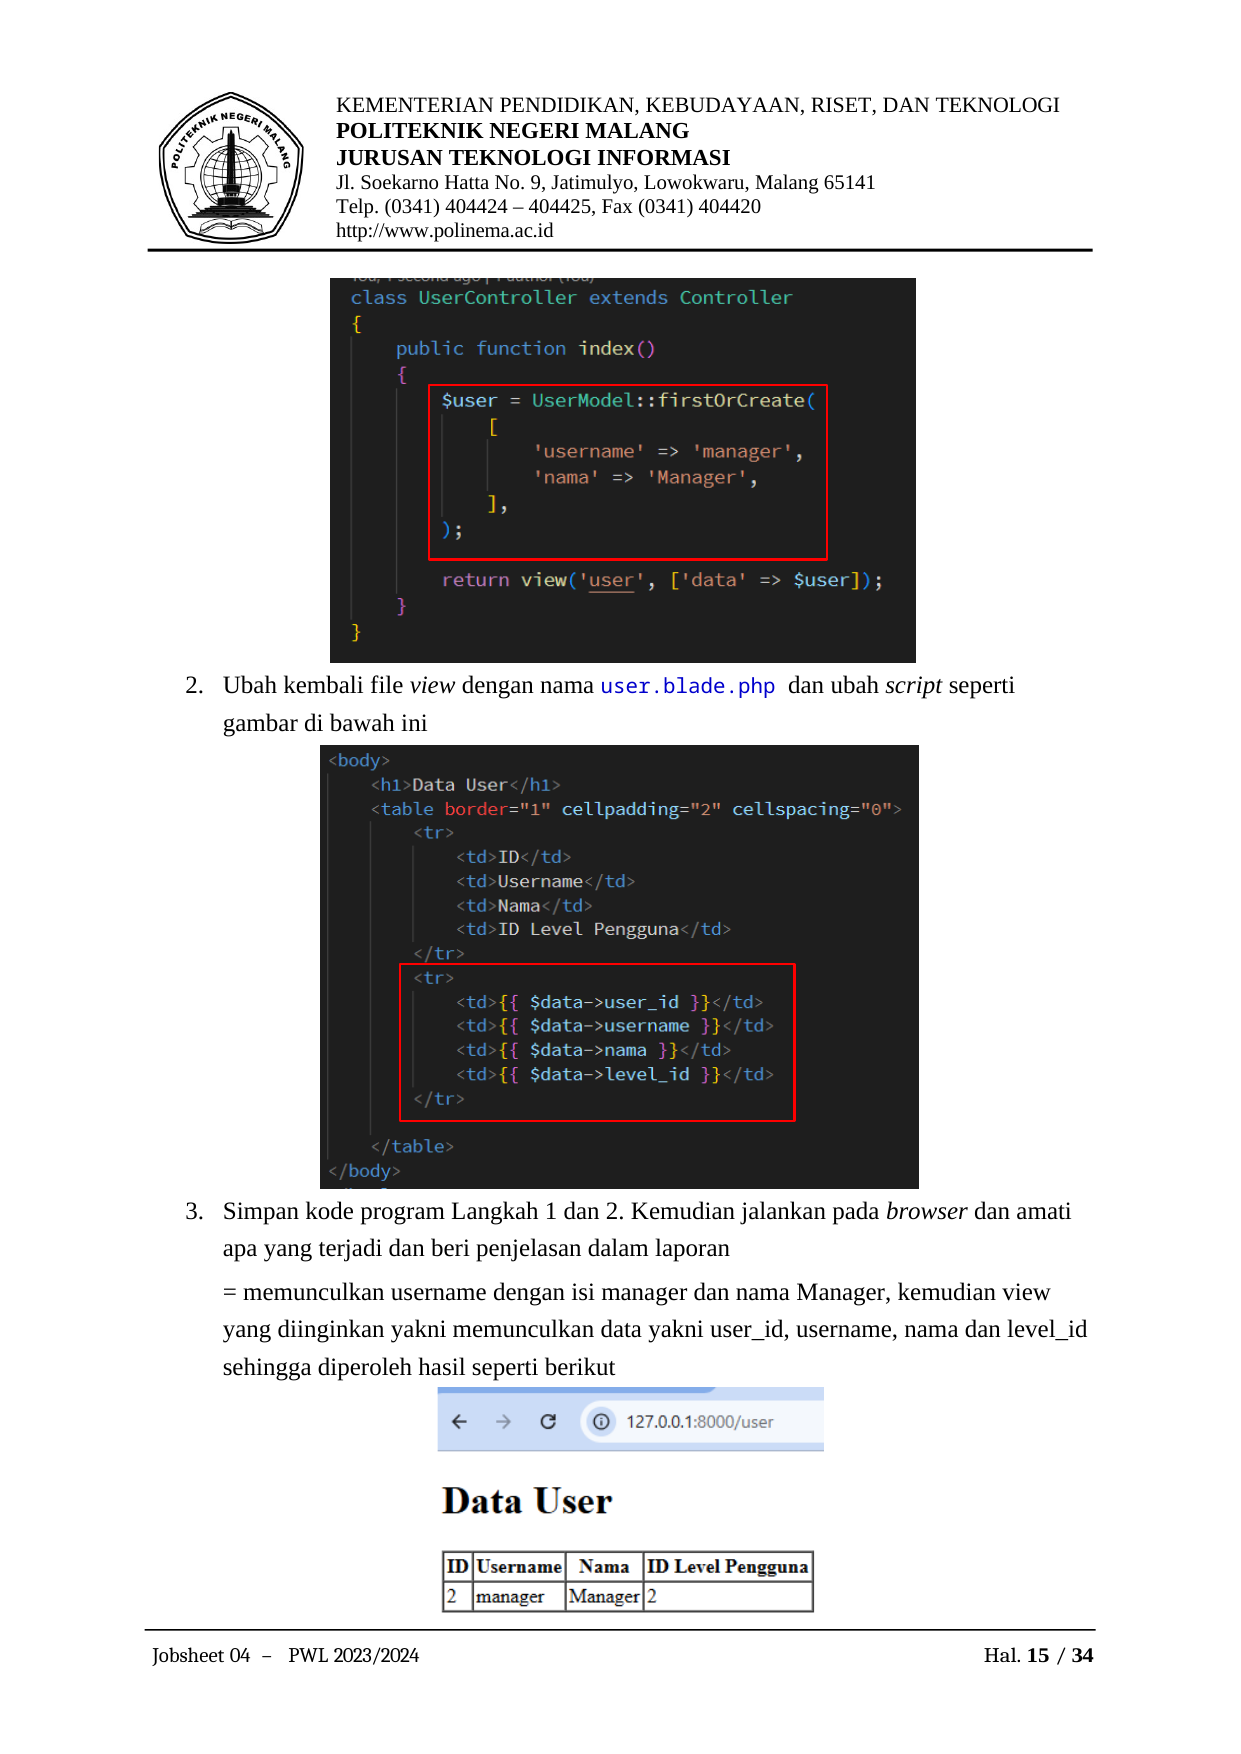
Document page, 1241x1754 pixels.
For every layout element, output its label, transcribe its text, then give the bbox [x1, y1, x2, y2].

picture [158, 92, 304, 244]
list Ubah kembali file view dengan nama user.blade.php dan ubah script seperti gambar di bawah ini [185, 670, 1093, 737]
list = memunculkan username dengan isi manager dan nama Manager, kemudian view yang diinginkan yakni memunculkan data yakni user_id, username, nama dan level_id sehingga diperoleh hasil seperti berikut [223, 1277, 1093, 1380]
picture [330, 278, 916, 663]
list Simpan kode program Langkah 1 dan 2. Kemudian jalankan pada browser dan amati apa yang terjadi dan beri penjelasan dalam laporan [185, 1196, 1093, 1262]
picture [437, 1387, 824, 1620]
picture [320, 745, 919, 1189]
